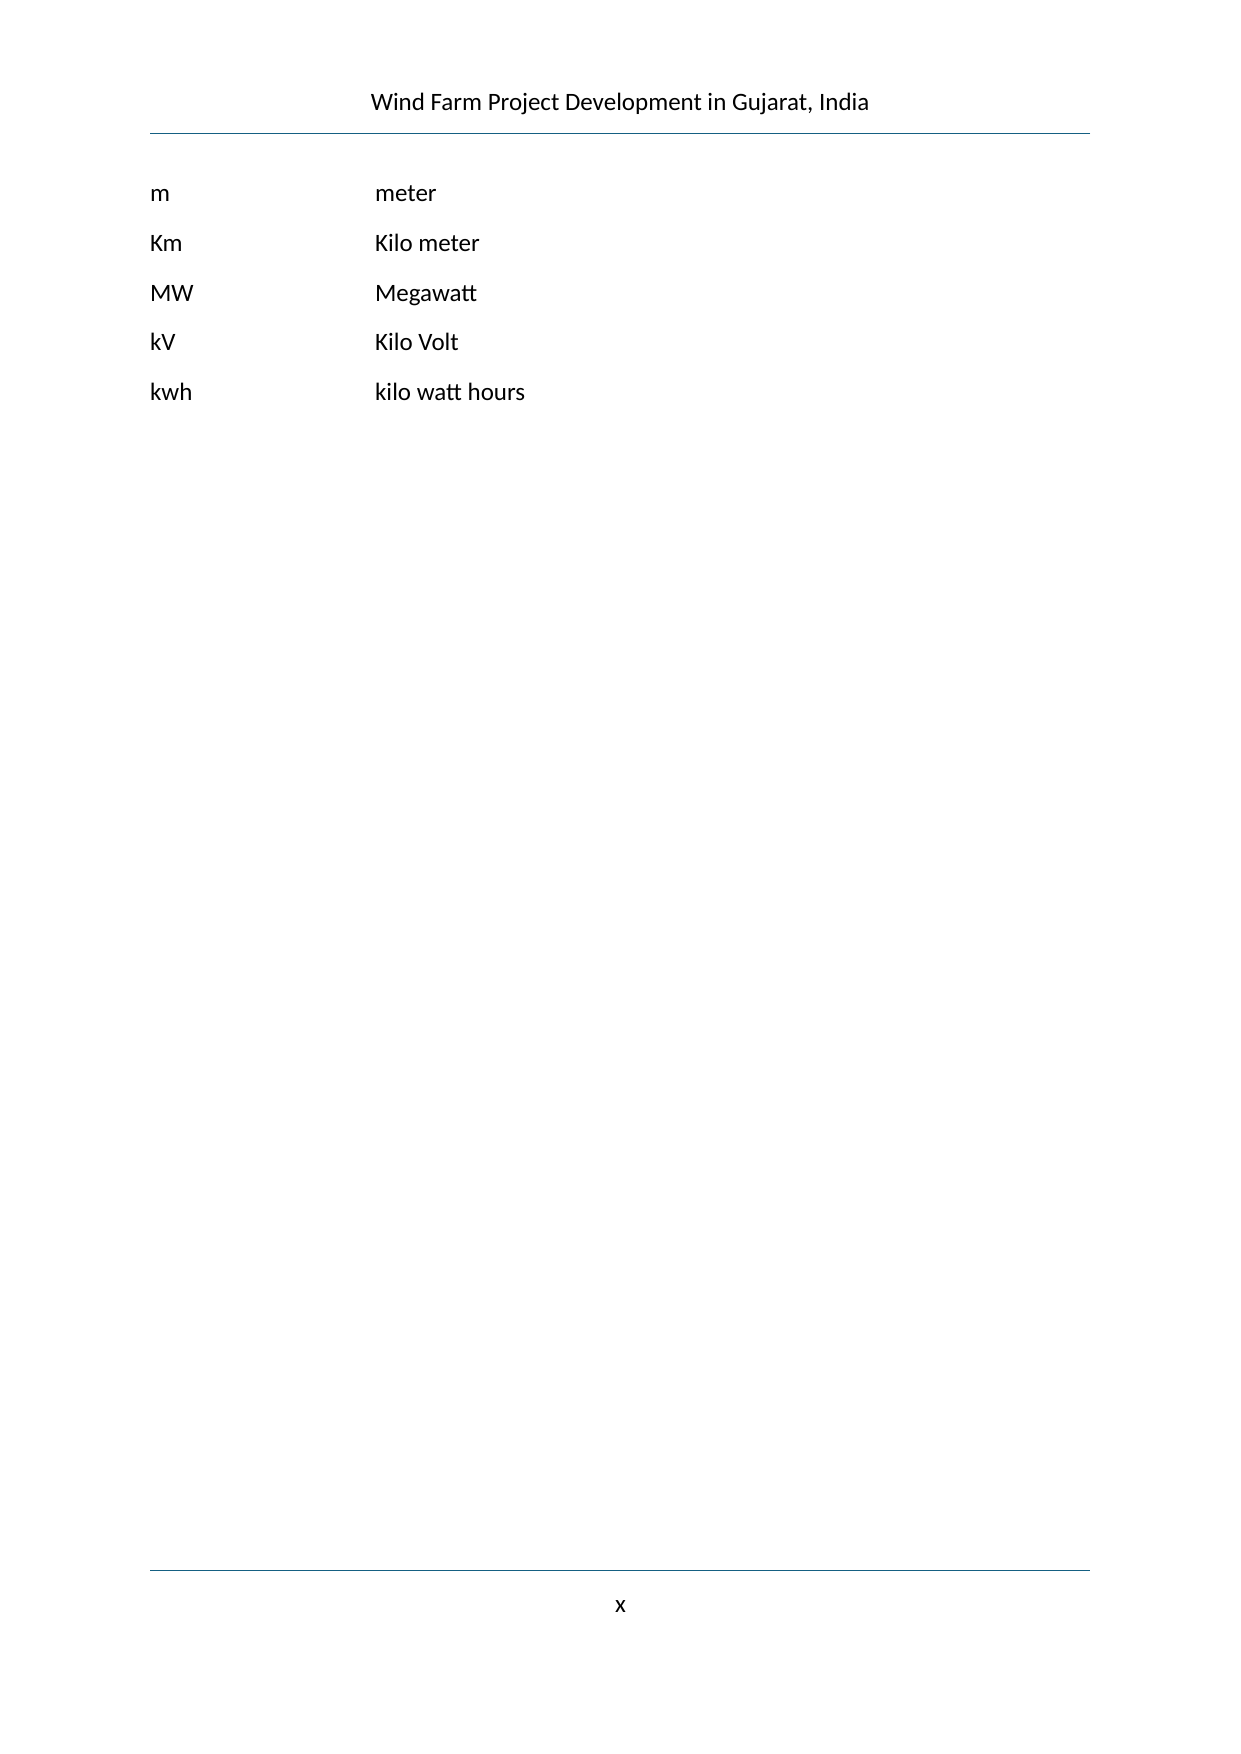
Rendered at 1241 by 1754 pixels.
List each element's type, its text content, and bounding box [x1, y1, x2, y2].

text MW Megawatt [150, 277, 1090, 307]
text kV Kilo Volt [150, 326, 1090, 357]
text Km Kilo meter [150, 227, 1090, 258]
text m meter [150, 177, 1090, 208]
text kwh kilo watt hours [150, 376, 1090, 406]
